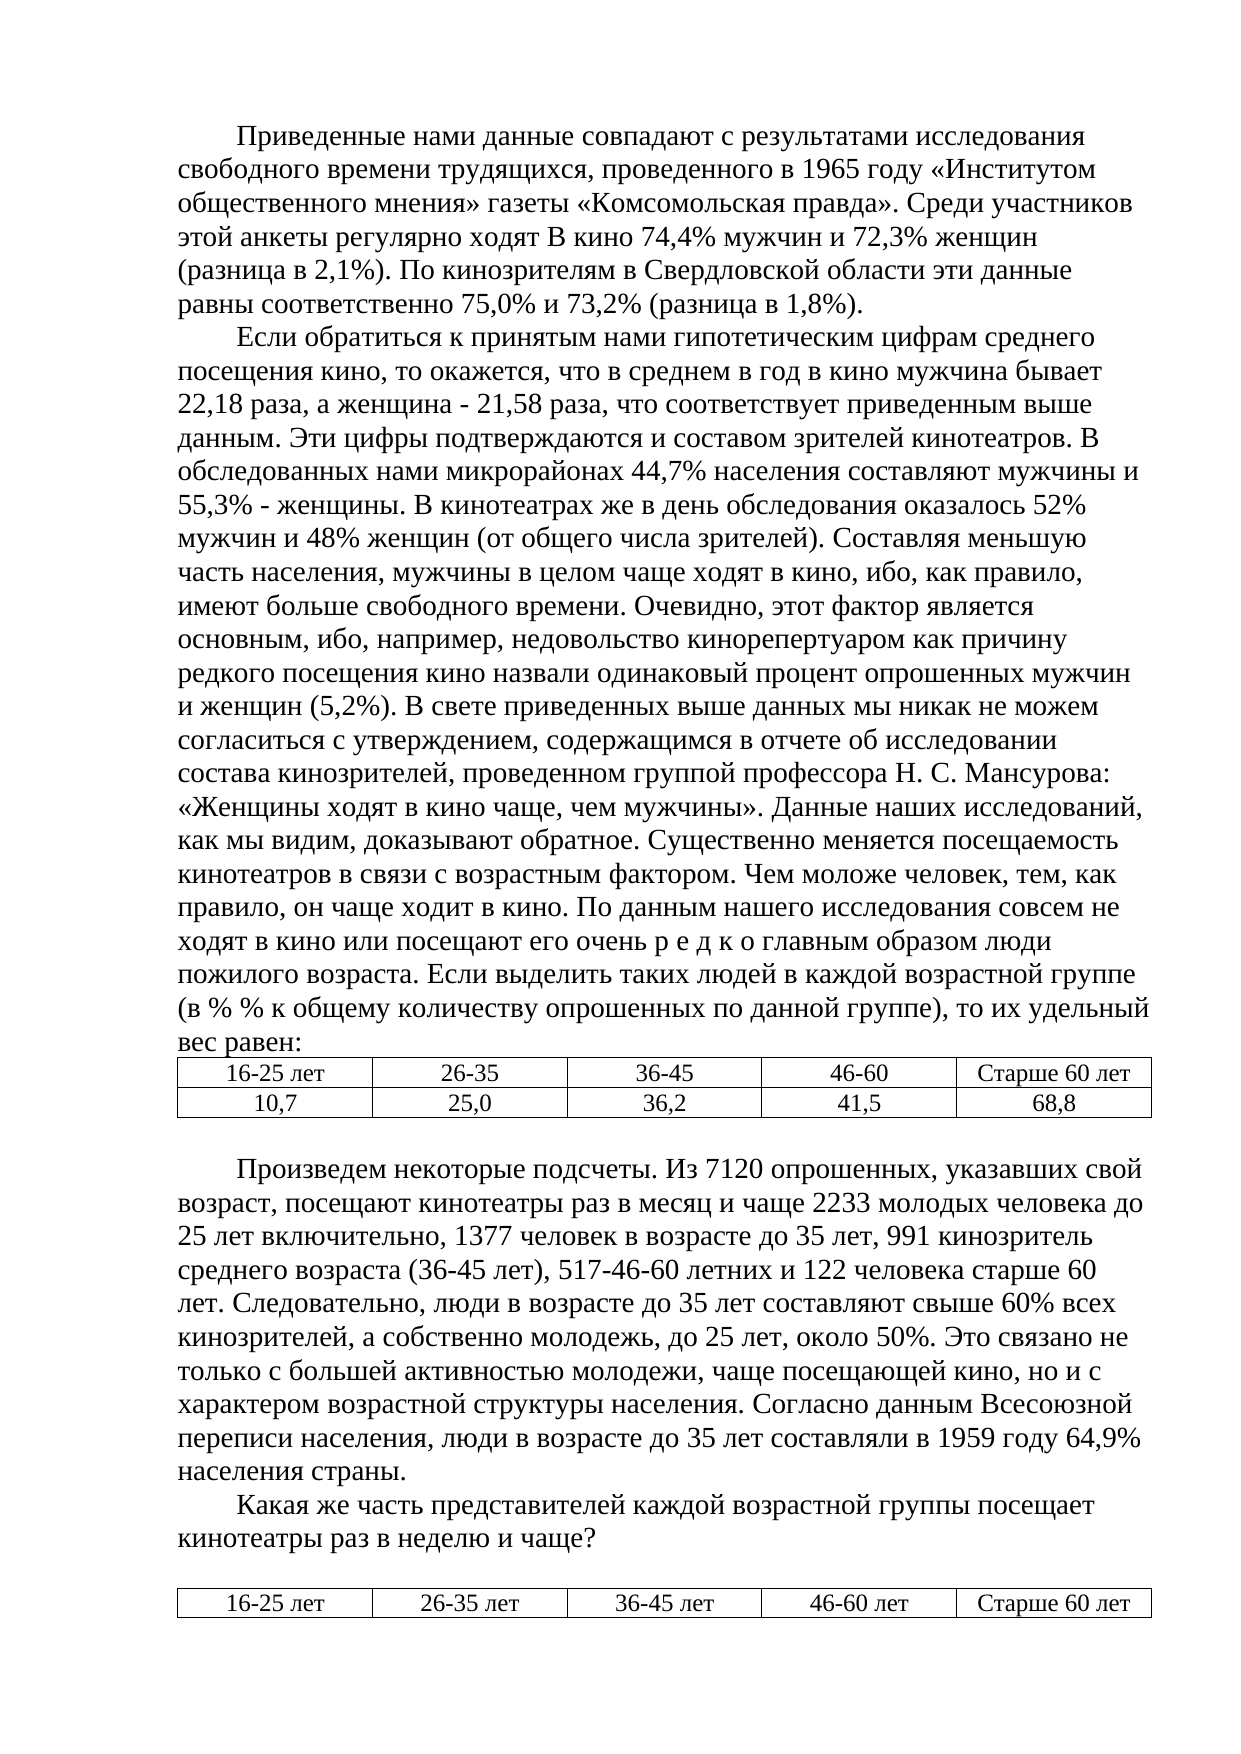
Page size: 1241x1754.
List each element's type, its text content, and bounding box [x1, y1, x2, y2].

table_header 36-45 [568, 1058, 761, 1087]
table_header 36-45 лет [568, 1589, 761, 1617]
table_header 46-60 [762, 1058, 956, 1087]
table_header 26-35 [373, 1058, 567, 1087]
table_header Старше 60 лет [957, 1589, 1151, 1617]
table_header Старше 60 лет [957, 1058, 1151, 1087]
text Какая же часть представителей каждой возрастной группы посещает кинотеатры раз в неделю и чаще? [177, 1487, 1152, 1554]
table_cell 25,0 [373, 1088, 567, 1117]
table_header 46-60 лет [762, 1589, 956, 1617]
text Если обратиться к принятым нами гипотетическим цифрам среднего посещения кино, то окажется, что в среднем в год в кино мужчина бывает 22,18 раза, а женщина - 21,58 раза, что соответствует приведенным выше данным. Эти цифры подтверждаются и составом зрителей кинотеатров. В обследованных нами микрорайонах 44,7% населения составляют мужчины и 55,3% - женщины. В кинотеатрах же в день обследования оказалось 52% мужчин и 48% женщин (от общего числа зрителей). Составляя меньшую часть населения, мужчины в целом чаще ходят в кино, ибо, как правило, имеют больше свободного времени. Очевидно, этот фактор является основным, ибо, например, недовольство кинорепертуаром как причину редкого посещения кино назвали одинаковый процент опрошенных мужчин и женщин (5,2%). В свете приведенных выше данных мы никак не можем согласиться с утверждением, содержащимся в отчете об исследовании состава кинозрителей, проведенном группой профессора Н. С. Мансурова: «Женщины ходят в кино чаще, чем мужчины». Данные наших исследований, как мы видим, доказывают обратное. Существенно меняется посещаемость кинотеатров в связи с возрастным фактором. Чем моложе человек, тем, как правило, он чаще ходит в кино. По данным нашего исследования совсем не ходят в кино или посещают его очень р е д к о главным образом люди пожилого возраста. Если выделить таких людей в каждой возрастной группе (в % % к общему количеству опрошенных по данной группе), то их удельный вес равен: [177, 319, 1152, 1057]
table_header 16-25 лет [178, 1058, 372, 1087]
table_header 16-25 лет [178, 1589, 372, 1617]
table_cell 41,5 [762, 1088, 956, 1117]
table_header 26-35 лет [373, 1589, 567, 1617]
table_cell 36,2 [568, 1088, 761, 1117]
table_cell 68,8 [957, 1088, 1151, 1117]
table_cell 10,7 [178, 1088, 372, 1117]
text Приведенные нами данные совпадают с результатами исследования свободного времени трудящихся, проведенного в 1965 году «Институтом общественного мнения» газеты «Комсомольская правда». Среди участников этой анкеты регулярно ходят B кино 74,4% мужчин и 72,3% женщин (разница в 2,1%). По кинозрителям в Свердловской области эти данные равны соответственно 75,0% и 73,2% (разница в 1,8%). [177, 118, 1152, 319]
text Произведем некоторые подсчеты. Из 7120 опрошенных, указавших свой возраст, посещают кинотеатры раз в месяц и чаще 2233 молодых человека до 25 лет включительно, 1377 человек в возрасте до 35 лет, 991 кинозритель среднего возраста (36-45 лет), 517-46-60 летних и 122 человека старше 60 лет. Следовательно, люди в возрасте до 35 лет составляют свыше 60% всех кинозрителей, а собственно молодежь, до 25 лет, около 50%. Это связано не только с большей активностью молодежи, чаще посещающей кино, но и с характером возрастной структуры населения. Согласно данным Всесоюзной переписи населения, люди в возрасте до 35 лет составляли в 1959 году 64,9% населения страны. [177, 1151, 1152, 1487]
